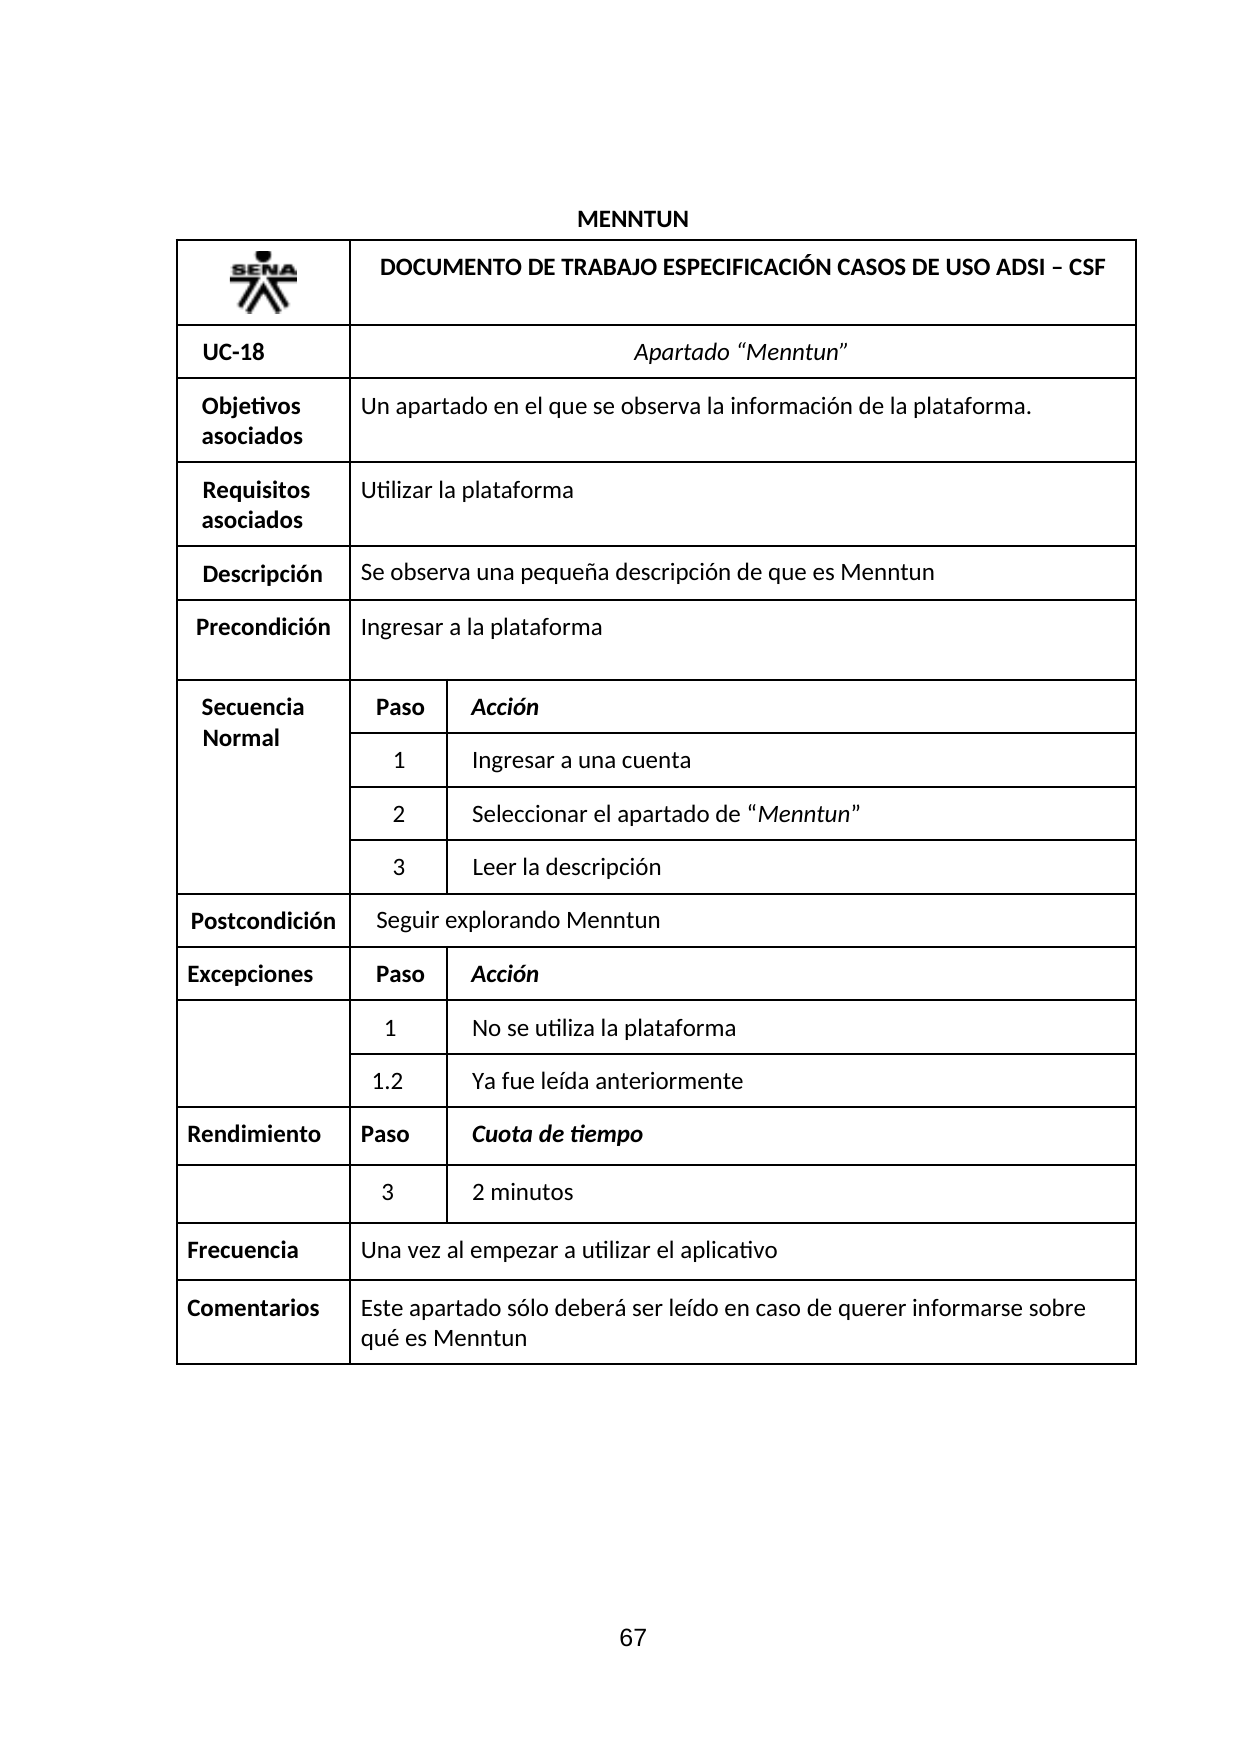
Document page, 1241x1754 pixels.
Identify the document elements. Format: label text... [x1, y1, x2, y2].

table_cell Una vez al empezar a utilizar el aplicativo [351, 1224, 1135, 1279]
table_cell 2 [351, 788, 446, 839]
table_cell Seleccionar el apartado de “Menntun” [448, 788, 1135, 839]
table_cell Leer la descripción [448, 841, 1135, 892]
table_cell 2 minutos [448, 1166, 1135, 1222]
table_cell Frecuencia [178, 1224, 349, 1279]
table_cell Paso [351, 681, 446, 732]
table_cell Paso [351, 1108, 446, 1164]
table_cell Se observa una pequeña descripción de que es Menntun [351, 547, 1135, 599]
subtitle MENNTUN [177, 203, 1089, 234]
table_cell Acción [448, 681, 1135, 732]
table_cell Ingresar a la plataforma [351, 601, 1135, 679]
table_cell Cuota de tiempo [448, 1108, 1135, 1164]
table_cell Rendimiento [178, 1108, 349, 1164]
table_cell 3 [351, 1166, 446, 1222]
table_cell [178, 1166, 349, 1222]
table_cell Objetivos asociados [178, 379, 349, 461]
table_cell Ya fue leída anteriormente [448, 1055, 1135, 1106]
table_cell Requisitos asociados [178, 463, 349, 545]
table_cell No se utiliza la plataforma [448, 1001, 1135, 1053]
table_cell Secuencia Normal [178, 681, 349, 892]
table_cell Excepciones [178, 948, 349, 999]
table_cell 3 [351, 841, 446, 892]
table_cell [178, 1001, 349, 1106]
table_cell Apartado “Menntun” [351, 326, 1135, 377]
table_cell Acción [448, 948, 1135, 999]
table_cell Este apartado sólo deberá ser leído en caso de querer informarse sobre qué es Menntun [351, 1281, 1135, 1363]
table_cell Un apartado en el que se observa la información de la plataforma. [351, 379, 1135, 461]
table_cell UC-18 [178, 326, 349, 377]
table_cell 1 [351, 734, 446, 786]
table_cell Seguir explorando Menntun [351, 895, 1135, 946]
table_cell Ingresar a una cuenta [448, 734, 1135, 786]
table_header DOCUMENTO DE TRABAJO ESPECIFICACIÓN CASOS DE USO ADSI – CSF [351, 241, 1135, 324]
table_cell Precondición [178, 601, 349, 679]
table_header [178, 241, 349, 324]
table_cell Paso [351, 948, 446, 999]
picture [229, 251, 297, 314]
table_cell Utilizar la plataforma [351, 463, 1135, 545]
table_cell 1.2 [351, 1055, 446, 1106]
table_cell 1 [351, 1001, 446, 1053]
table_cell Descripción [178, 547, 349, 599]
table_cell Postcondición [178, 895, 349, 946]
table_cell Comentarios [178, 1281, 349, 1363]
